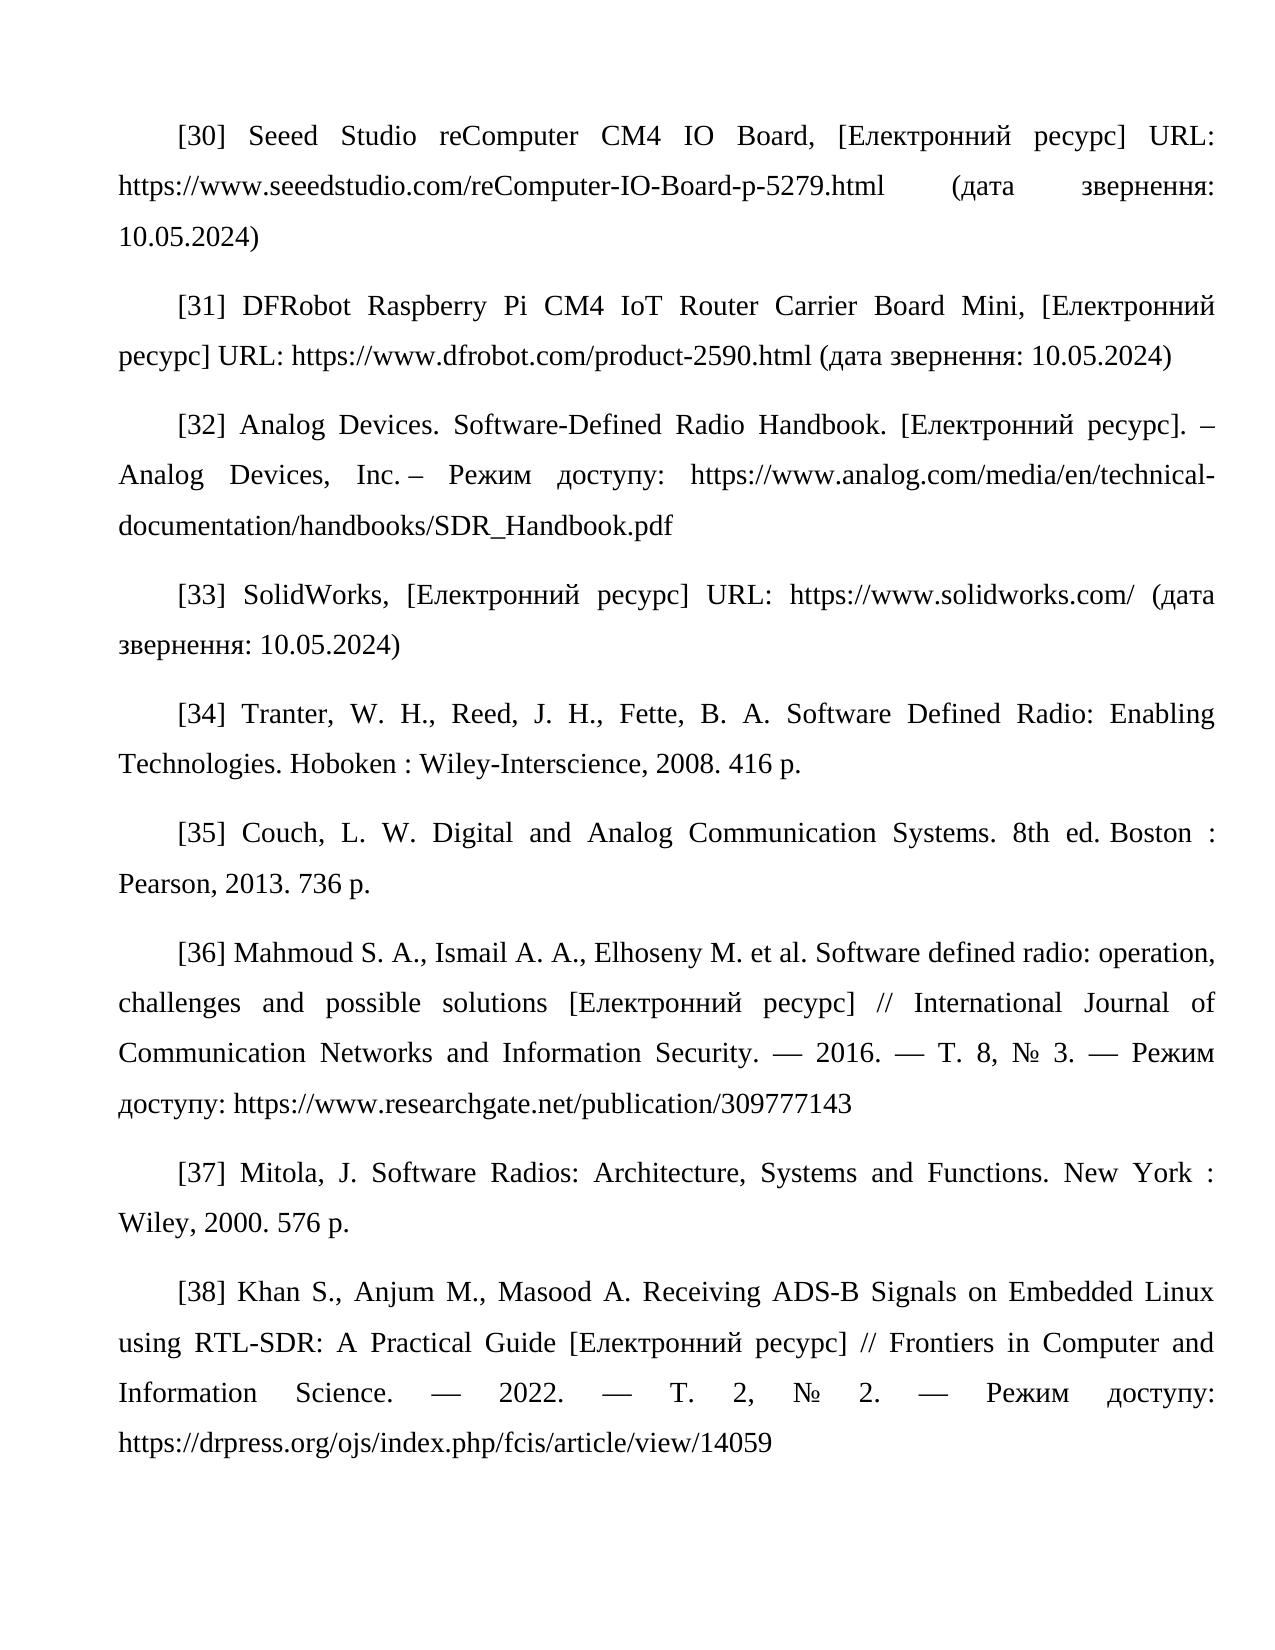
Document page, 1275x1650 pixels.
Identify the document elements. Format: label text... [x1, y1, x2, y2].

text [37] Mitola, J. Software Radios: Architecture, Systems and Functions. New York : Wiley, 2000. 576 p. [118, 1155, 1216, 1239]
text [35] Couch, L. W. Digital and Analog Communication Systems. 8th ed. Boston : Pearson, 2013. 736 p. [118, 816, 1216, 899]
text [30] Seeed Studio reComputer CM4 IO Board, [Електронний ресурс] URL: https://www.seeedstudio.com/reComputer-IO-Board-p-5279.html (дата звернення: 10.05.2024) [118, 118, 1216, 252]
text [38] Khan S., Anjum M., Masood A. Receiving ADS-B Signals on Embedded Linux using RTL-SDR: A Practical Guide [Електронний ресурс] // Frontiers in Computer and Information Science. — 2022. — Т. 2, № 2. — Режим доступу: https://drpress.org/ojs/index.php/fcis/article/view/14059 [118, 1274, 1216, 1459]
text [31] DFRobot Raspberry Pi CM4 IoT Router Carrier Board Mini, [Електронний ресурс] URL: https://www.dfrobot.com/product-2590.html (дата звернення: 10.05.2024) [118, 288, 1216, 372]
text [34] Tranter, W. H., Reed, J. H., Fette, B. A. Software Defined Radio: Enabling Technologies. Hoboken : Wiley-Interscience, 2008. 416 p. [118, 696, 1216, 780]
text [32] Analog Devices. Software-Defined Radio Handbook. [Електронний ресурс]. – Analog Devices, Inc. – Режим доступу: https://www.analog.com/media/en/technical-documentation/handbooks/SDR_Handbook.pdf [118, 407, 1216, 541]
text [33] SolidWorks, [Електронний ресурс] URL: https://www.solidworks.com/ (дата звернення: 10.05.2024) [118, 577, 1216, 661]
text [36] Mahmoud S. A., Ismail A. A., Elhoseny M. et al. Software defined radio: operation, challenges and possible solutions [Електронний ресурс] // International Journal of Communication Networks and Information Security. — 2016. — Т. 8, № 3. — Режим доступу: https://www.researchgate.net/publication/309777143 [118, 935, 1216, 1119]
